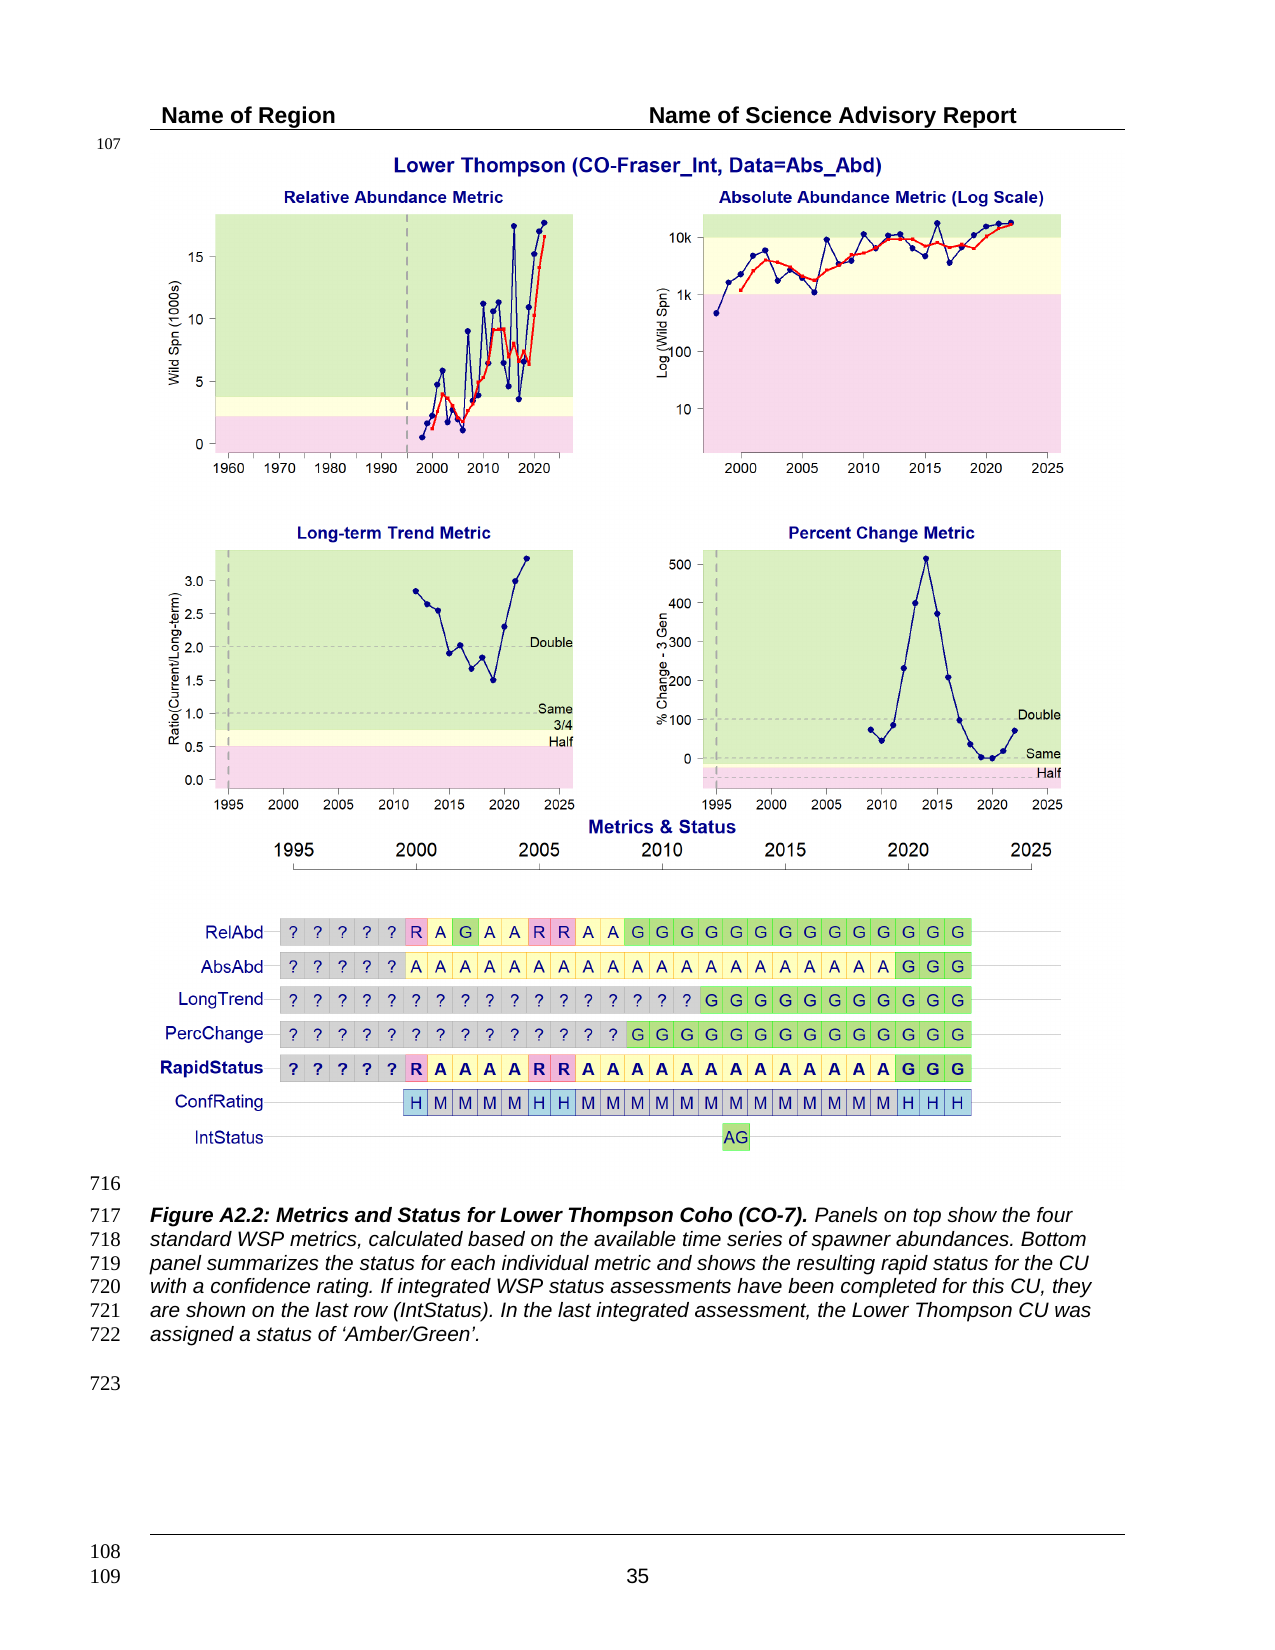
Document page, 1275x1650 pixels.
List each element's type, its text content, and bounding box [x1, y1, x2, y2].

picture [150, 150, 1125, 1190]
text Figure A2.2: Metrics and Status for Lower Thompson Coho (CO-7). Panels on top show the four standard WSP metrics, calculated based on the available time series of spawner abundances. Bottom panel summarizes the status for each individual metric and shows the resulting rapid status for the CU with a confidence rating. If integrated WSP status assessments have been completed for this CU, they are shown on the last row (IntStatus). In the last integrated assessment, the Lower Thompson CU was assigned a status of ‘Amber/Green’. [150, 1202, 1125, 1346]
